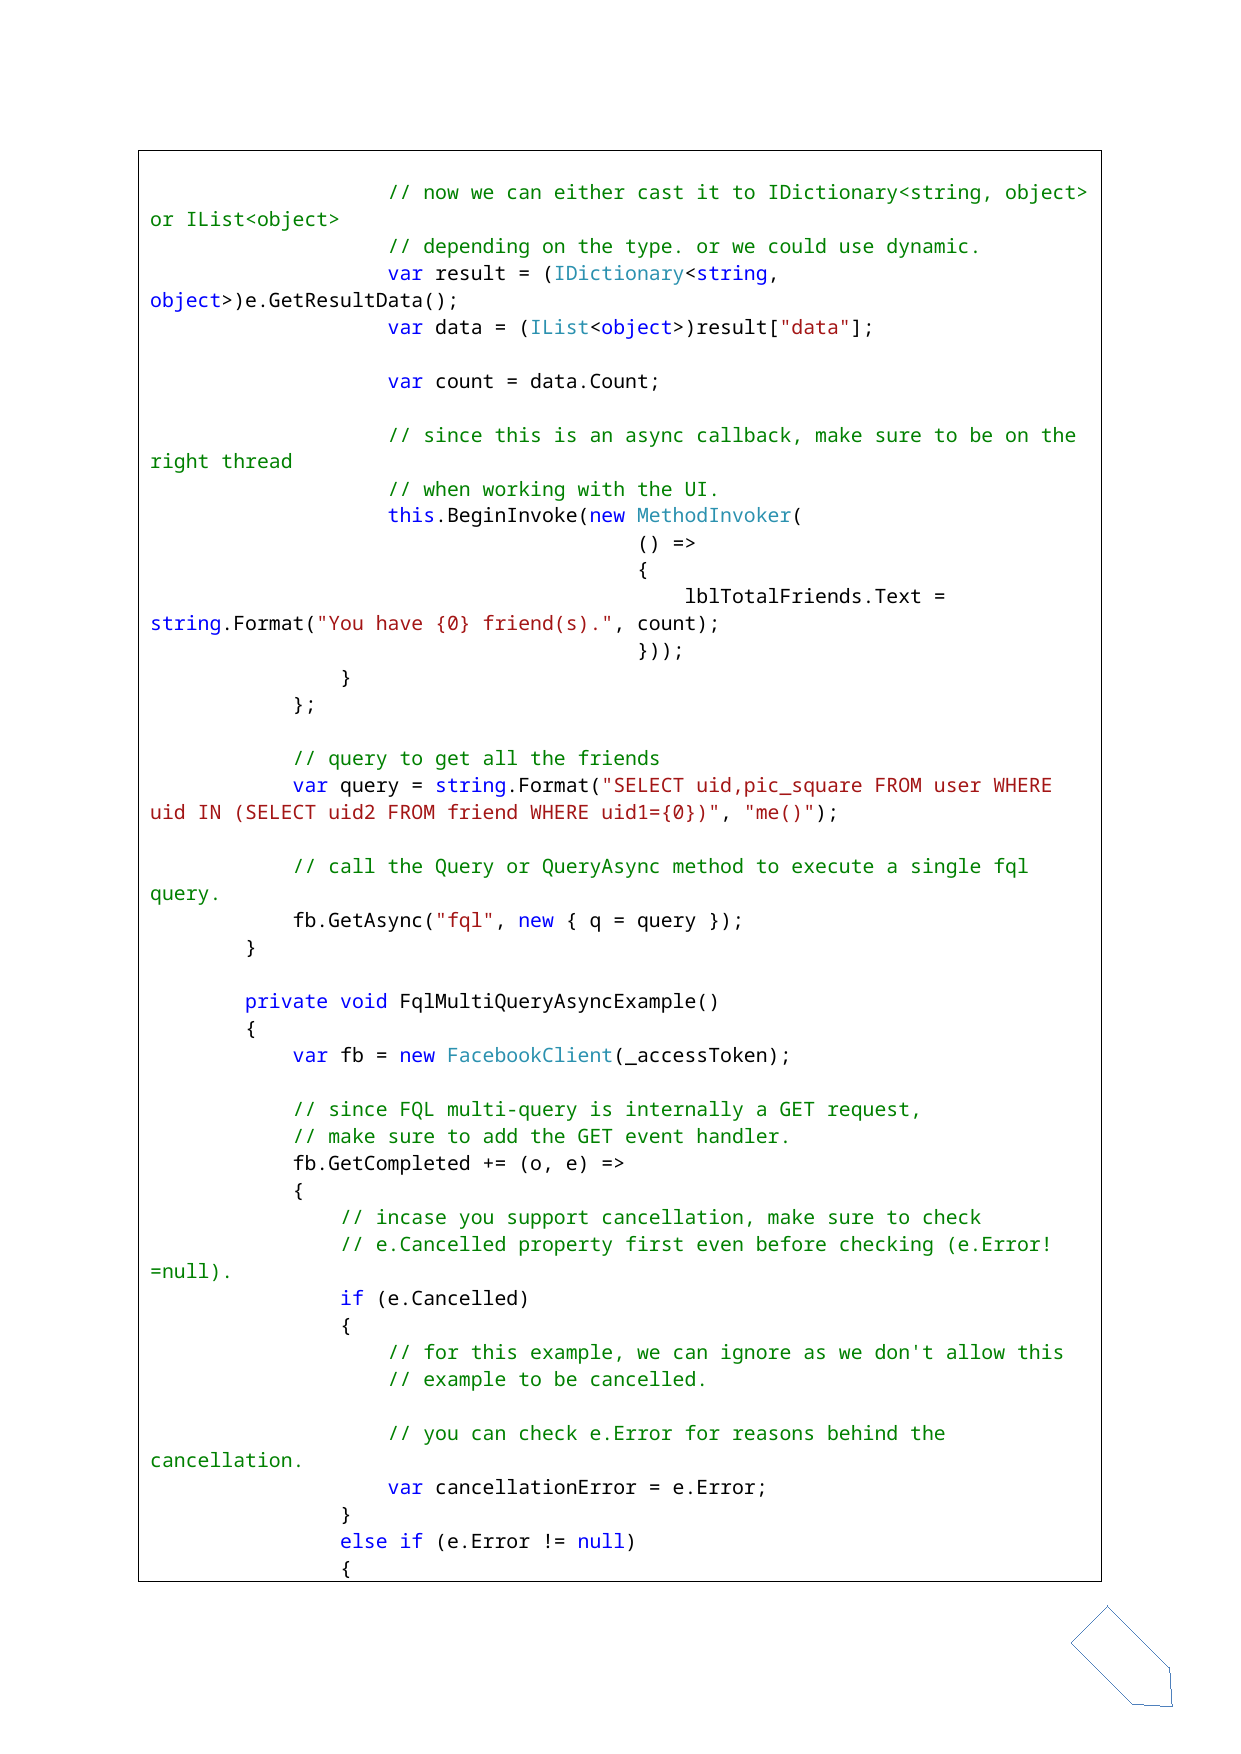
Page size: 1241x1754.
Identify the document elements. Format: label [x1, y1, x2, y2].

table_cell [139, 151, 1101, 1581]
